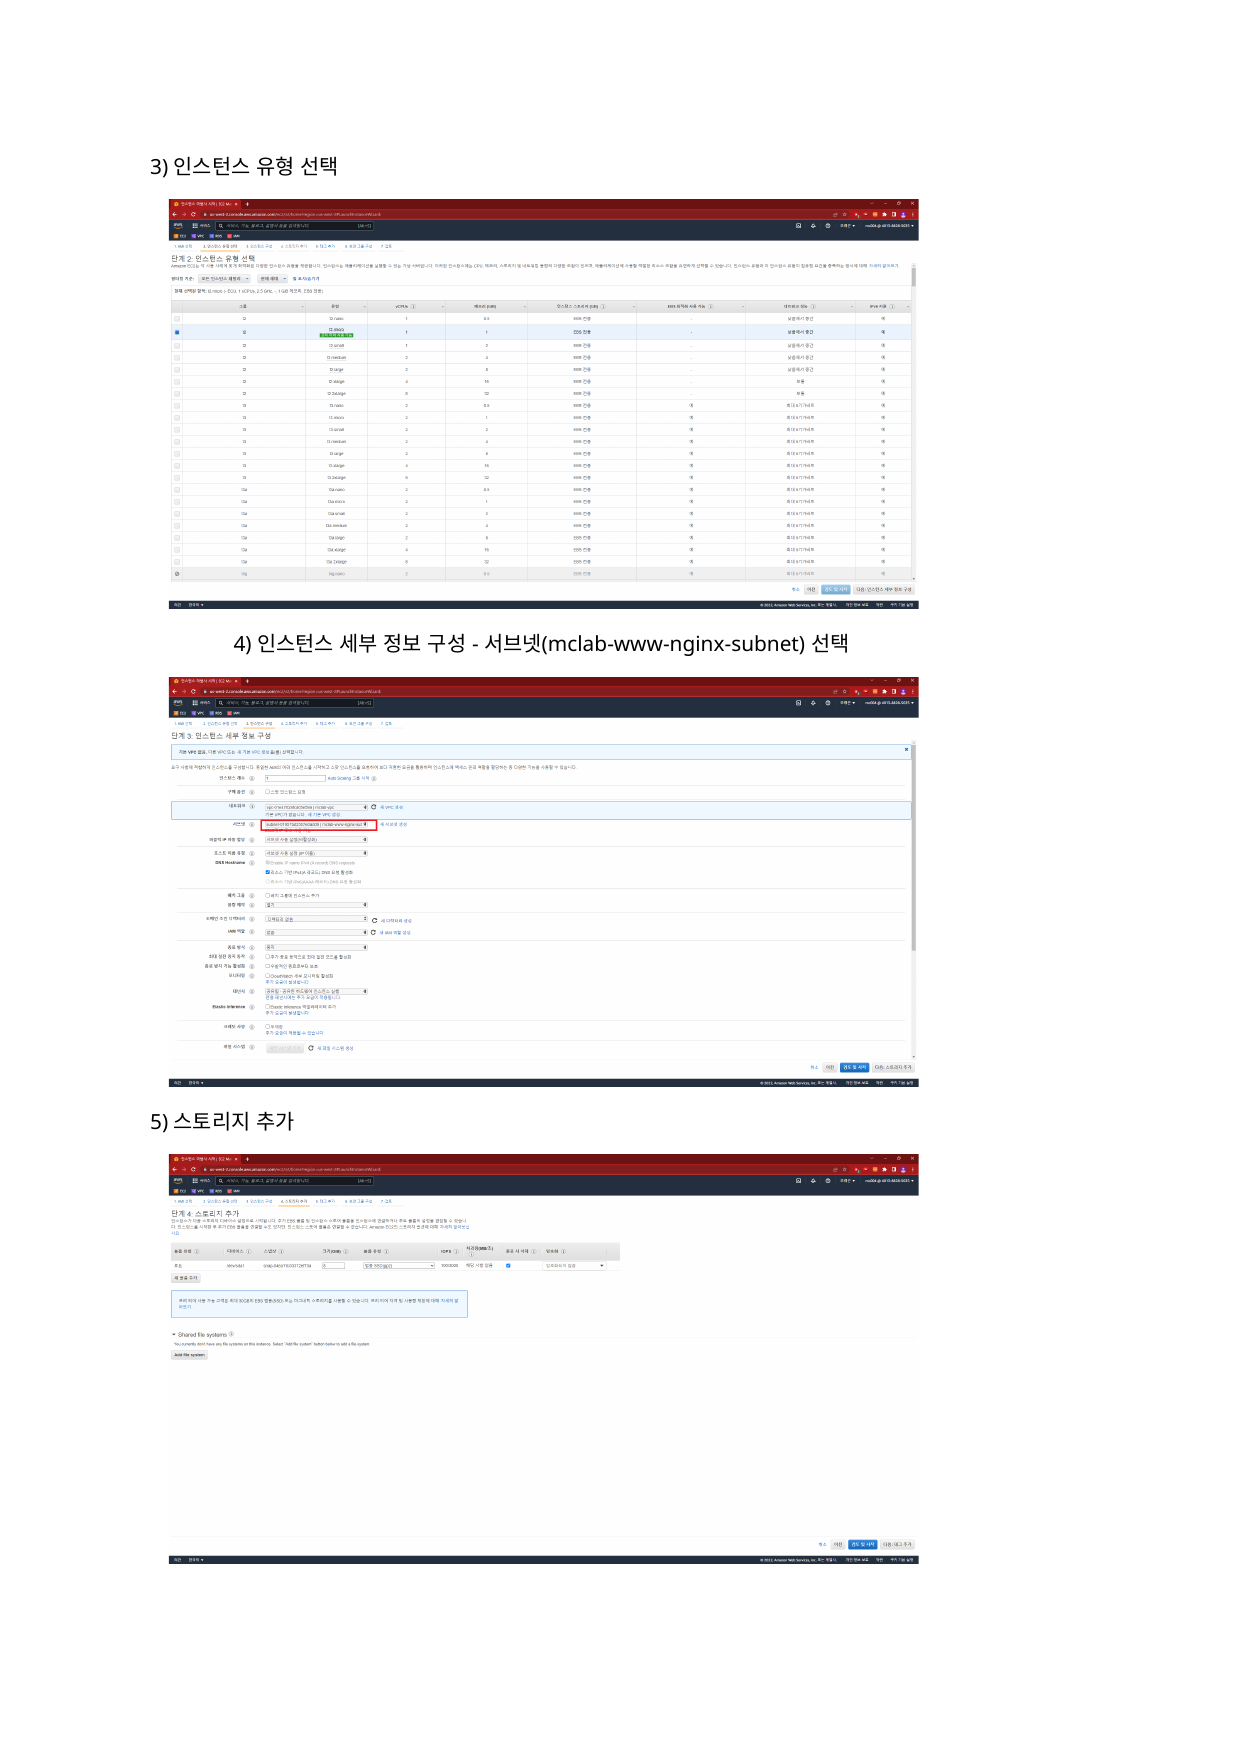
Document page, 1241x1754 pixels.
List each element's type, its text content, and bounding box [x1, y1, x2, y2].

text 3) 인스턴스 유형 선택 [150, 150, 1090, 180]
text 5) 스토리지 추가 [150, 1105, 1090, 1136]
text 4) 인스턴스 세부 정보 구성 - 서브넷(mclab-www-nginx-subnet) 선택 [150, 628, 1090, 658]
